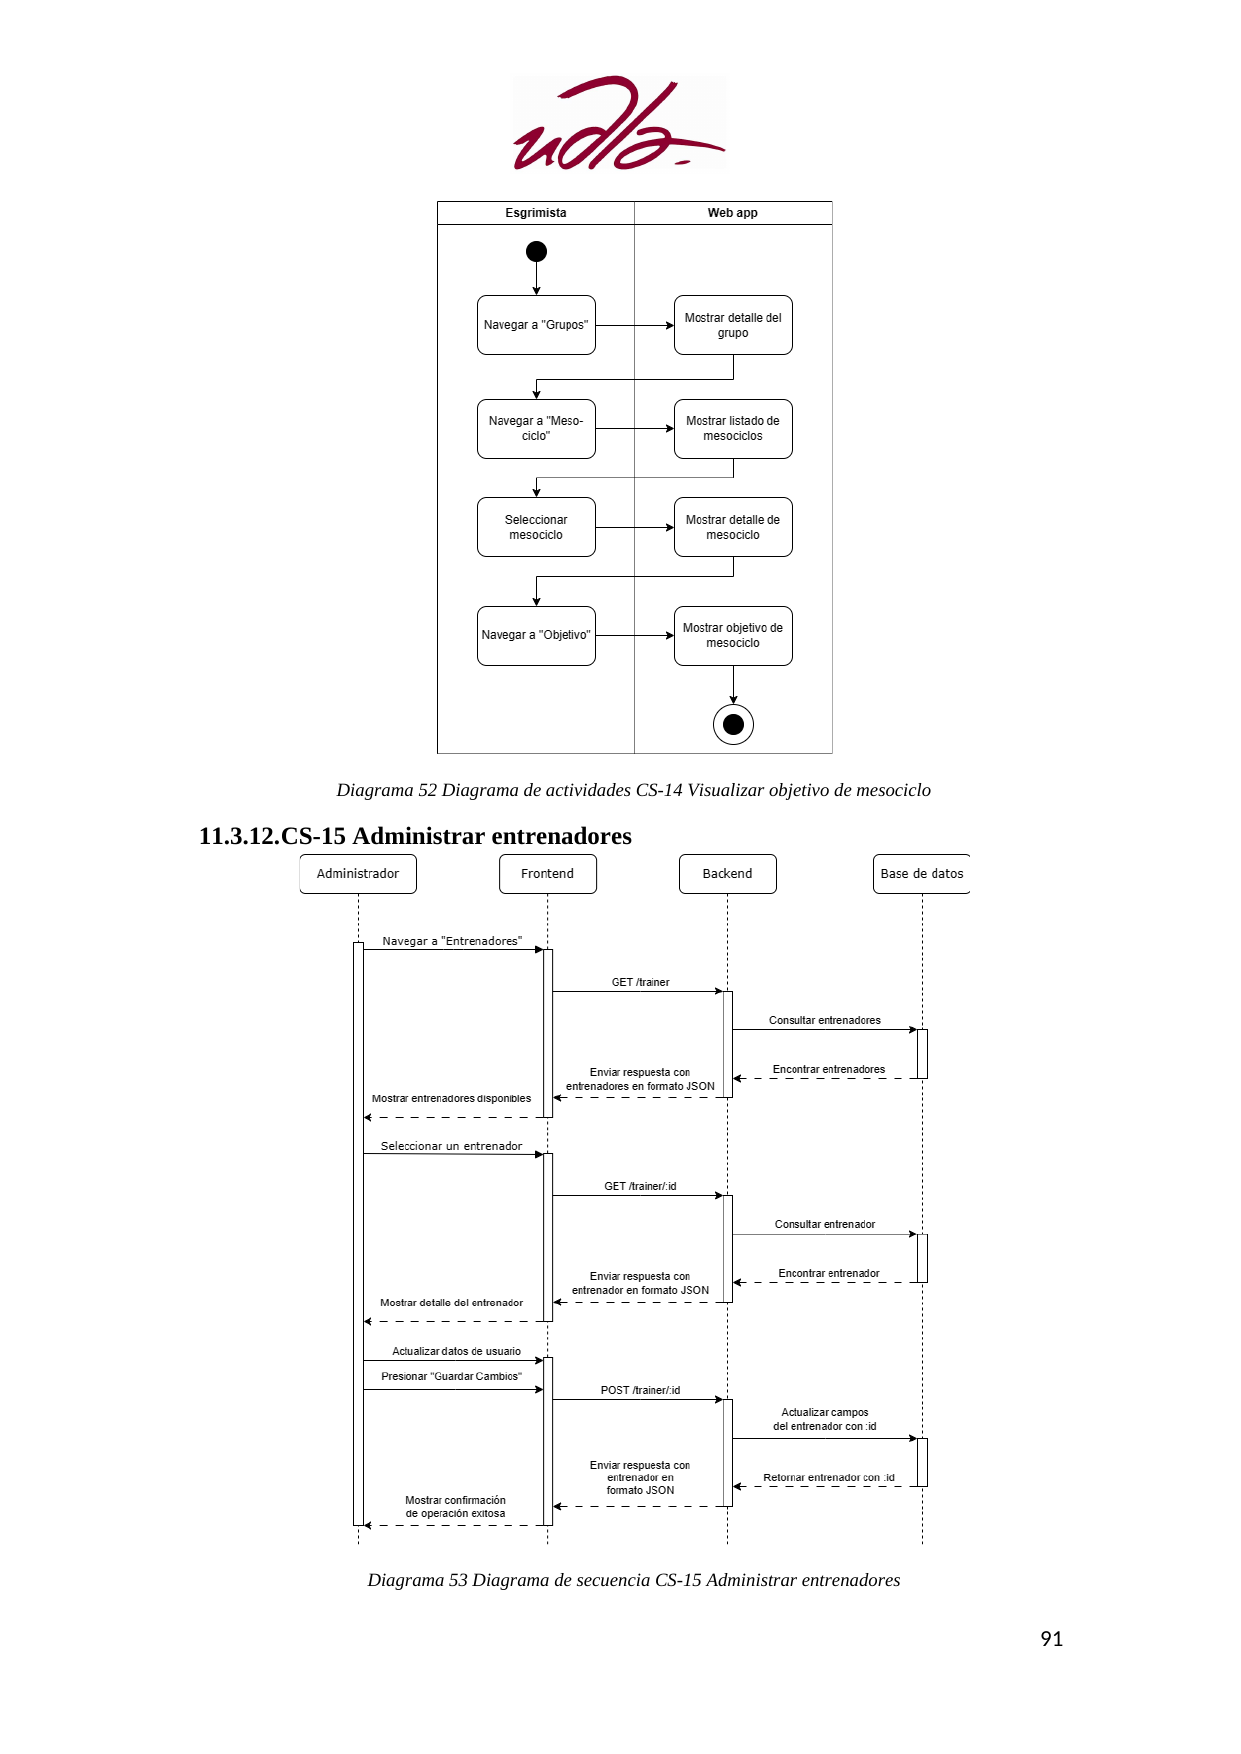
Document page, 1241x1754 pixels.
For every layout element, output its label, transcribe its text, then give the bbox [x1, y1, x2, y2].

subtitle CS-15 Administrar entrenadores [198, 821, 1063, 850]
text Diagrama 53 Diagrama de secuencia CS-15 Administrar entrenadores [207, 1569, 1063, 1591]
picture [509, 73, 731, 174]
picture [437, 201, 833, 754]
picture [299, 854, 970, 1545]
text Diagrama 52 Diagrama de actividades CS-14 Visualizar objetivo de mesociclo [207, 779, 1063, 801]
